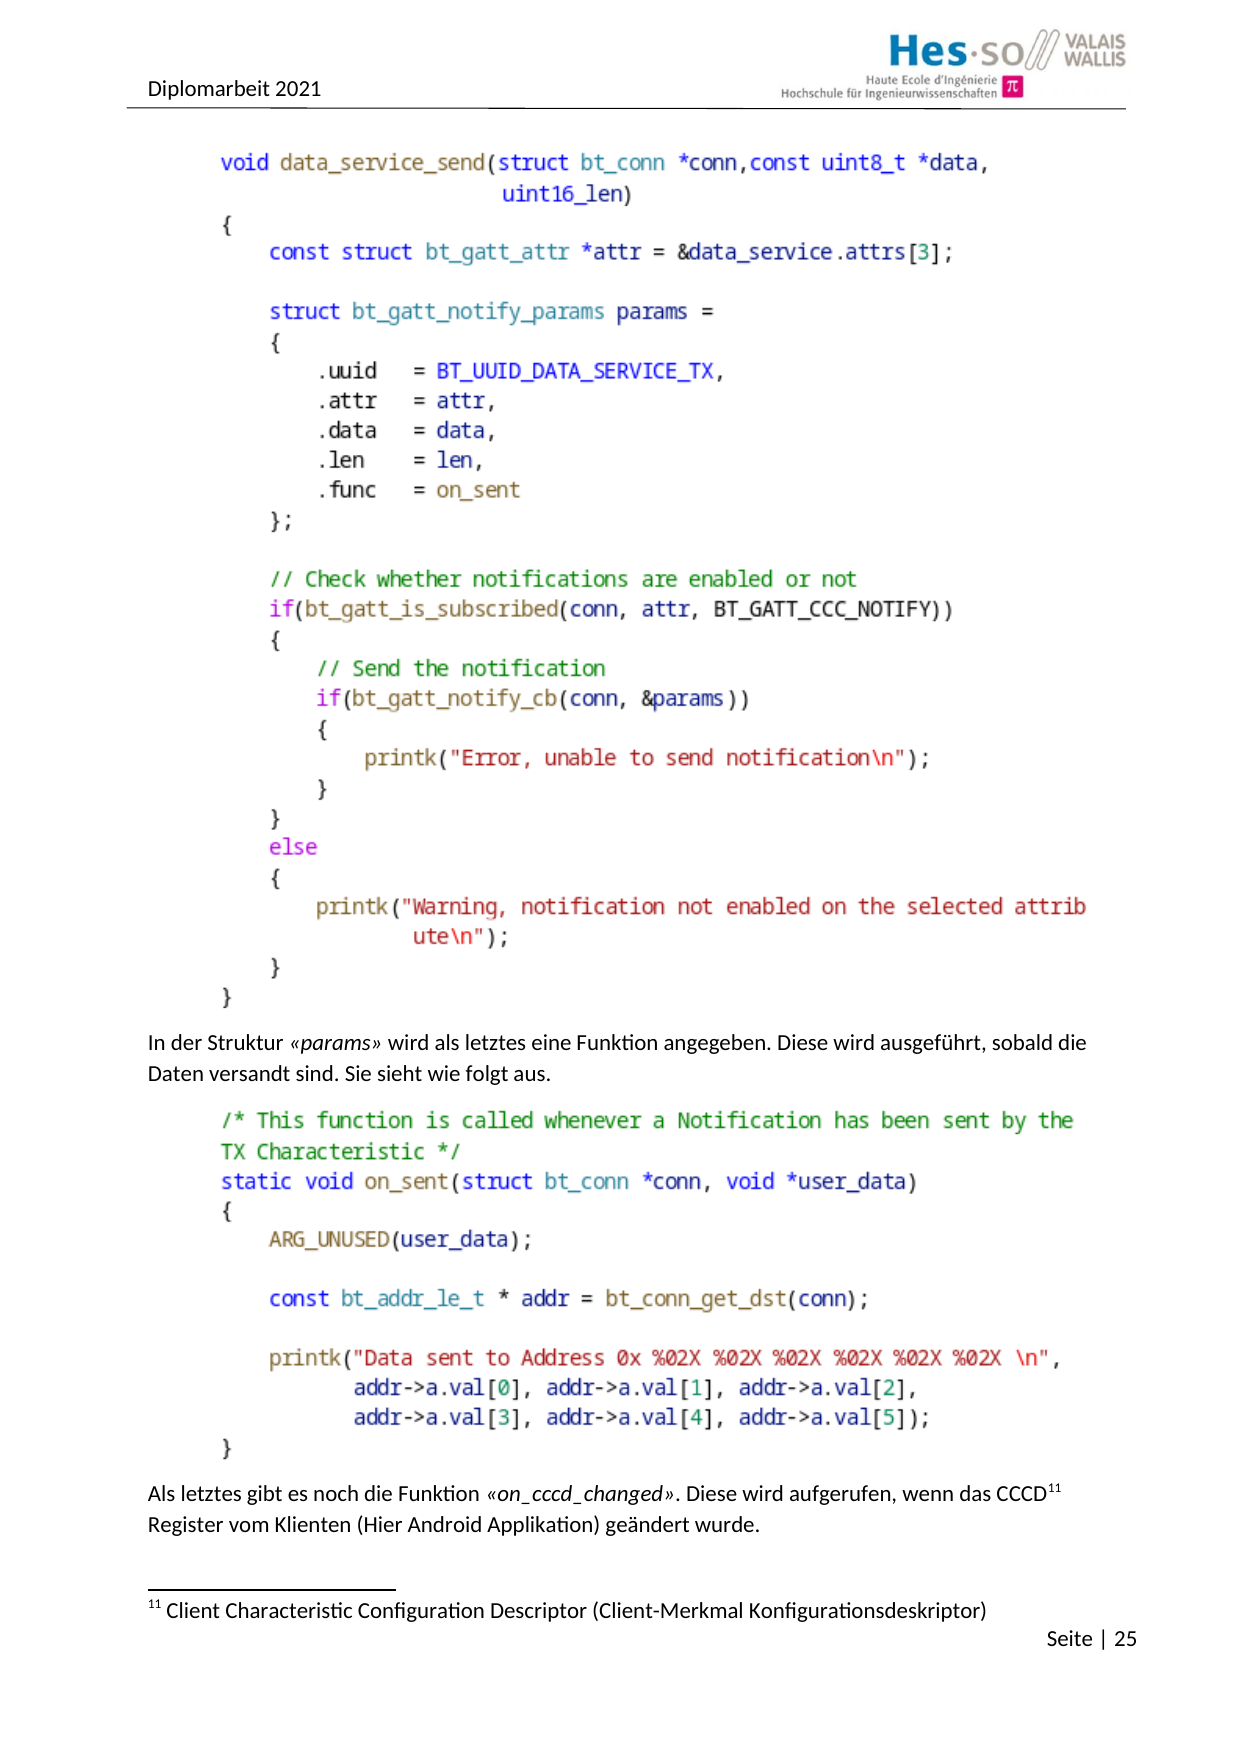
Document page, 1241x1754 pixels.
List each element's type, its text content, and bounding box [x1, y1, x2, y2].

text Als letztes gibt es noch die Funktion «on_cccd_changed». Diese wird aufgerufen, wenn das CCCD Register vom Klienten (Hier Android Applikation) geändert wurde. [148, 1479, 1137, 1538]
text In der Struktur «params» wird als letztes eine Funktion angegeben. Diese wird ausgeführt, sobald die Daten versandt sind. Sie sieht wie folgt aus. [148, 1028, 1137, 1087]
picture [771, 12, 1137, 119]
